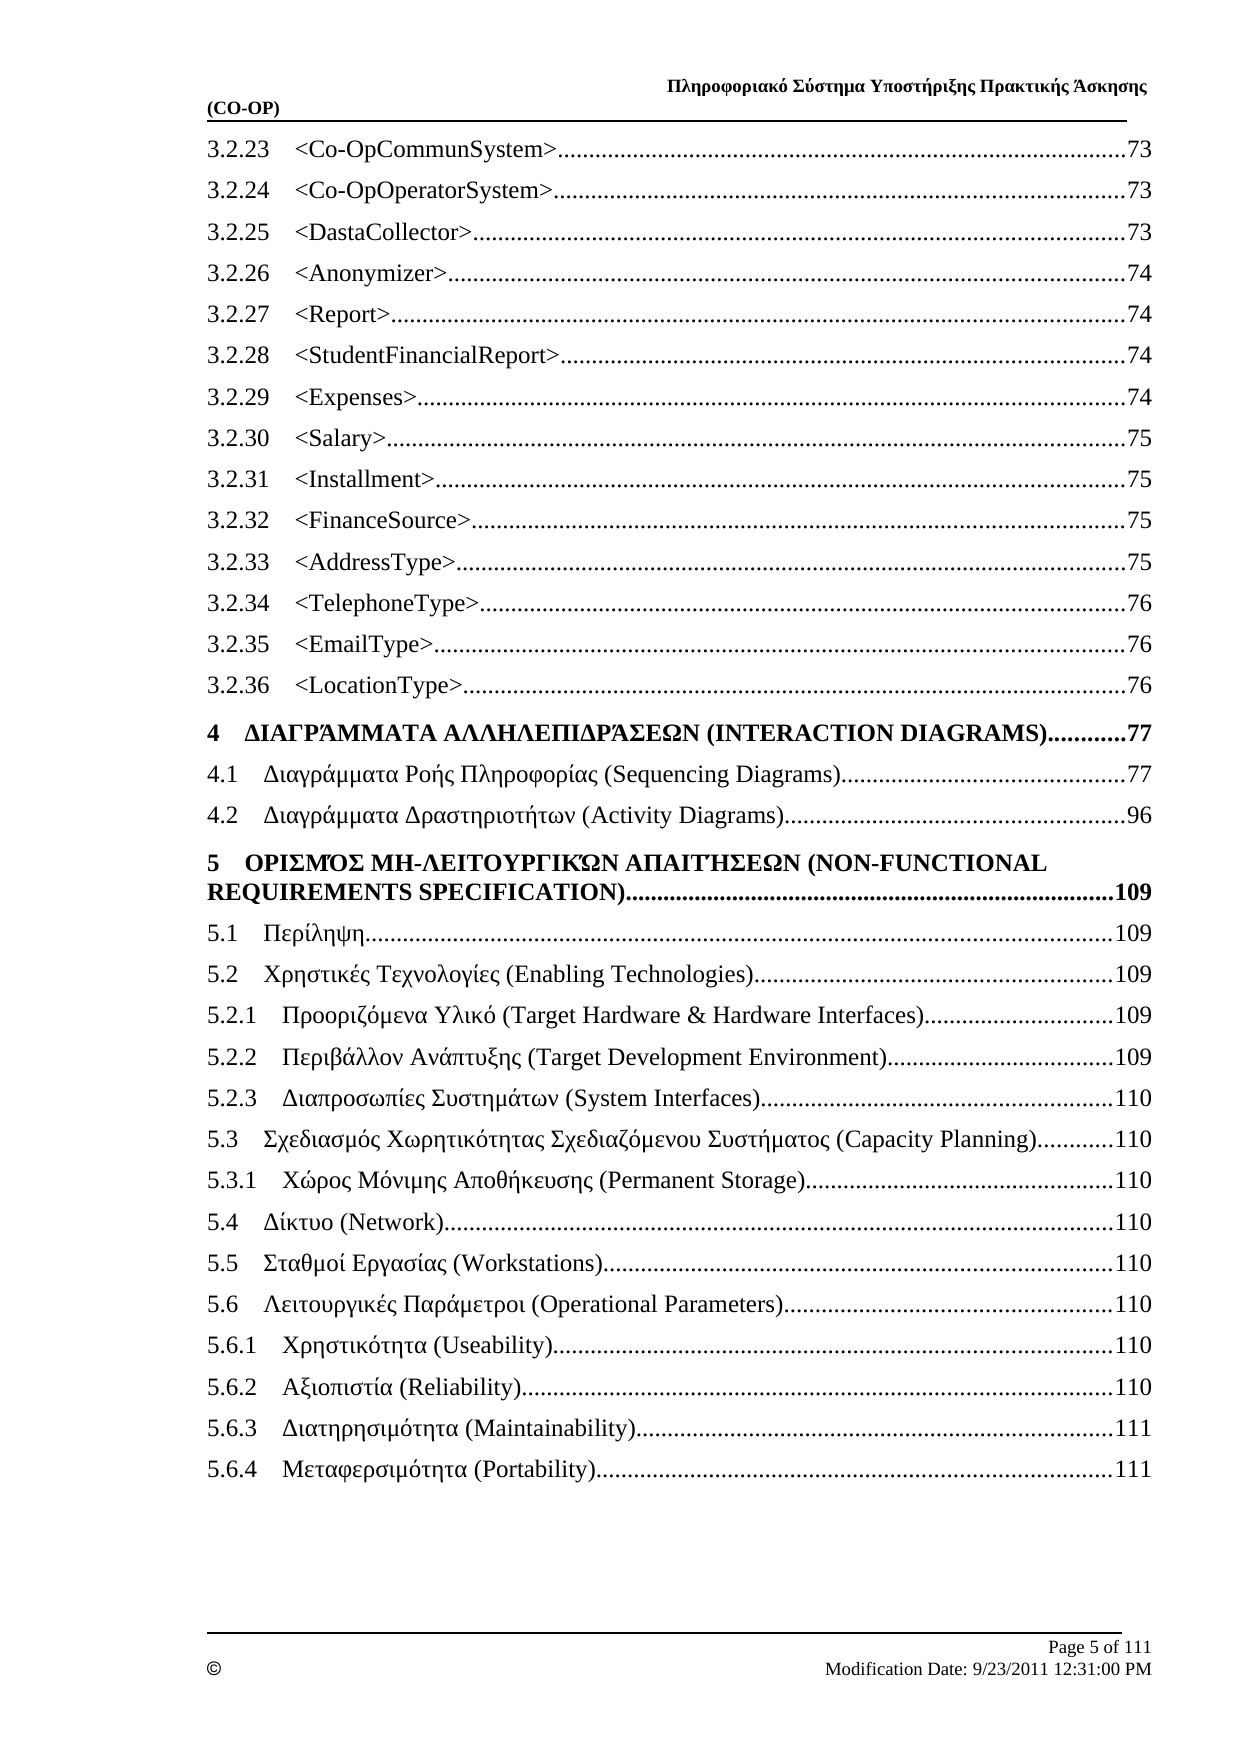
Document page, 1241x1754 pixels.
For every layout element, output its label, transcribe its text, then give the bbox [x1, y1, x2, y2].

text 5.2 Χρηστικές Τεχνολογίες (Enabling Technologies) 109 [207, 959, 1122, 988]
text 3.2.28 <StudentFinancialReport> 74 [207, 341, 1122, 369]
text 4.2 Διαγράμματα Δραστηριοτήτων (Activity Diagrams) 96 [207, 801, 1122, 829]
text 3.2.24 <Co-OpOperatorSystem> 73 [207, 176, 1122, 204]
text 5.2.2 Περιβάλλον Ανάπτυξης (Target Development Environment) 109 [207, 1042, 1122, 1071]
text 4 Διαγράμματα Αλληλεπιδράσεων (Interaction Diagrams) 77 [207, 718, 1122, 747]
text 5.4 Δίκτυο (Network) 110 [207, 1207, 1122, 1236]
text 5.6.2 Αξιοπιστία (Reliability) 110 [207, 1372, 1122, 1401]
text 5.3.1 Χώρος Μόνιμης Αποθήκευσης (Permanent Storage) 110 [207, 1166, 1122, 1194]
text 3.2.30 <Salary> 75 [207, 423, 1122, 452]
text 3.2.31 <Installment> 75 [207, 464, 1122, 493]
text 5.2.1 Προοριζόμενα Υλικό (Target Hardware & Hardware Interfaces) 109 [207, 1001, 1122, 1029]
text 5 Ορισμός Μη-Λειτουργικών Απαιτήσεων (Non-Functional Requirements Specification) 109 [207, 848, 1122, 906]
text 3.2.32 <FinanceSource> 75 [207, 506, 1122, 534]
text 5.2.3 Διαπροσωπίες Συστημάτων (System Interfaces) 110 [207, 1083, 1122, 1112]
text 3.2.33 <AddressType> 75 [207, 547, 1122, 576]
text 5.3 Σχεδιασμός Χωρητικότητας Σχεδιαζόμενου Συστήματος (Capacity Planning) 110 [207, 1124, 1122, 1153]
text 5.6.4 Μεταφερσιμότητα (Portability) 111 [207, 1454, 1122, 1483]
text 3.2.23 <Co-OpCommunSystem> 73 [207, 134, 1122, 163]
text 3.2.26 <Anonymizer> 74 [207, 258, 1122, 287]
text 5.1 Περίληψη 109 [207, 918, 1122, 947]
text 3.2.27 <Report> 74 [207, 299, 1122, 328]
text 3.2.34 <TelephoneType> 76 [207, 588, 1122, 617]
text 5.5 Σταθμοί Εργασίας (Workstations) 110 [207, 1248, 1122, 1277]
text 5.6 Λειτουργικές Παράμετροι (Operational Parameters) 110 [207, 1289, 1122, 1318]
text 5.6.1 Χρηστικότητα (Useability) 110 [207, 1331, 1122, 1359]
text 5.6.3 Διατηρησιμότητα (Maintainability) 111 [207, 1413, 1122, 1442]
text 3.2.25 <DastaCollector> 73 [207, 217, 1122, 246]
text 4.1 Διαγράμματα Ροής Πληροφορίας (Sequencing Diagrams) 77 [207, 759, 1122, 788]
text 3.2.29 <Expenses> 74 [207, 382, 1122, 411]
text 3.2.36 <LocationType> 76 [207, 671, 1122, 699]
text 3.2.35 <EmailType> 76 [207, 629, 1122, 658]
